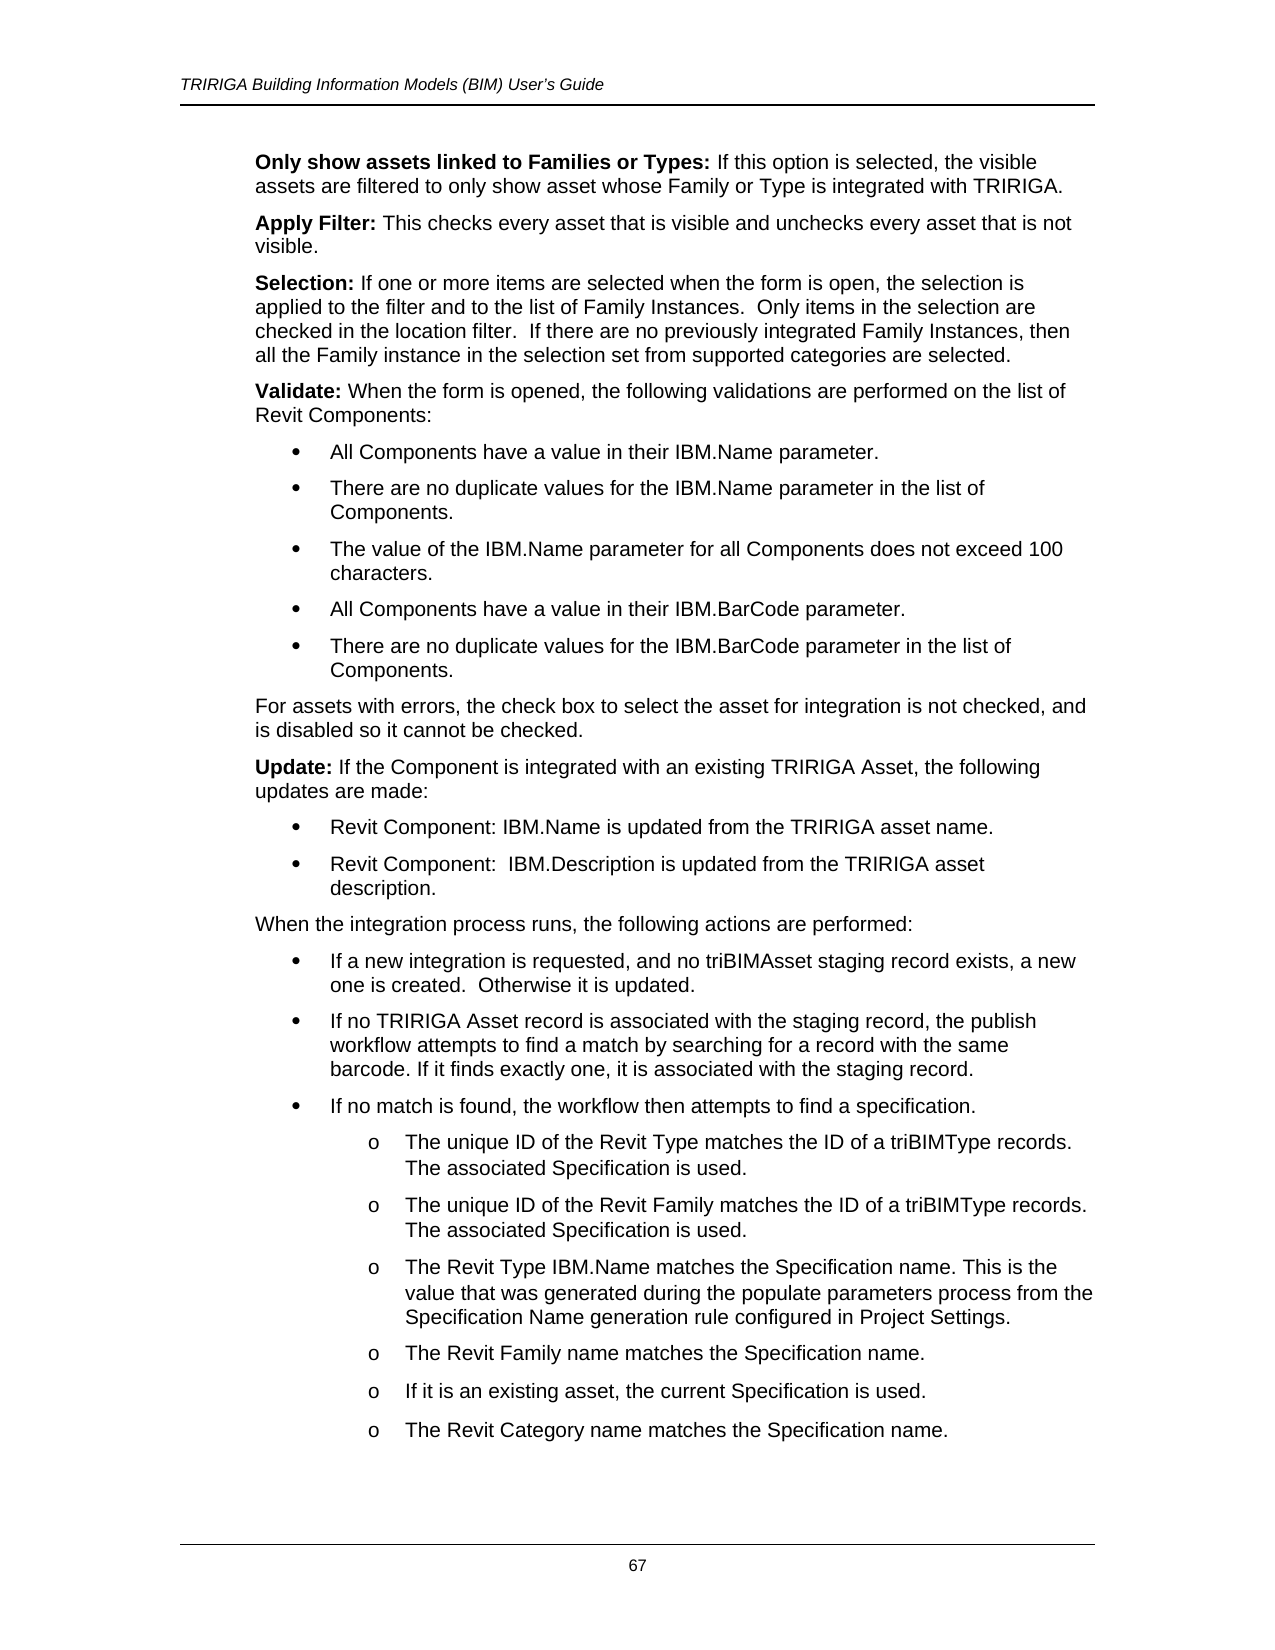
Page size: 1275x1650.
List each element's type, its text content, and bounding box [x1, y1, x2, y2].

list If no match is found, the workflow then attempts to find a specification. [292, 1094, 1095, 1118]
text For assets with errors, the check box to select the asset for integration is not checked, and is disabled so it cannot be checked. [255, 694, 1095, 742]
list If no TRIRIGA Asset record is associated with the staging record, the publish workflow attempts to find a match by searching for a record with the same barcode. If it finds exactly one, it is associated with the staging record. [292, 1009, 1095, 1081]
list The value of the IBM.Name parameter for all Components does not exceed 100 characters. [292, 537, 1095, 585]
text Apply Filter: This checks every asset that is visible and unchecks every asset that is not visible. [255, 210, 1095, 258]
list There are no duplicate values for the IBM.Name parameter in the list of Components. [292, 476, 1095, 524]
list The Revit Category name matches the Specification name. [367, 1418, 1095, 1443]
list Revit Component: IBM.Name is updated from the TRIRIGA asset name. [292, 815, 1095, 839]
list All Components have a value in their IBM.Name parameter. [292, 439, 1095, 464]
list If it is an existing asset, the current Specification is used. [367, 1379, 1095, 1405]
text When the integration process runs, the following actions are performed: [255, 912, 1095, 936]
text Validate: When the form is opened, the following validations are performed on the list of Revit Components: [255, 379, 1095, 427]
list The Revit Family name matches the Specification name. [367, 1341, 1095, 1367]
list If a new integration is requested, and no triBIMAsset staging record exists, a new one is created. Otherwise it is updated. [292, 949, 1095, 997]
list The Revit Type IBM.Name matches the Specification name. This is the value that was generated during the populate parameters process from the Specification Name generation rule configured in Project Settings. [367, 1255, 1095, 1328]
text Update: If the Component is integrated with an existing TRIRIGA Asset, the following updates are made: [255, 755, 1095, 803]
list The unique ID of the Revit Family matches the ID of a triBIMType records. The associated Specification is used. [367, 1192, 1095, 1242]
list There are no duplicate values for the IBM.BarCode parameter in the list of Components. [292, 634, 1095, 682]
list All Components have a value in their IBM.BarCode parameter. [292, 597, 1095, 621]
text Only show assets linked to Families or Types: If this option is selected, the visible assets are filtered to only show asset whose Family or Type is integrated with TRIRIGA. [255, 150, 1095, 198]
list Revit Component: IBM.Description is updated from the TRIRIGA asset description. [292, 852, 1095, 900]
text Selection: If one or more items are selected when the form is open, the selection is applied to the filter and to the list of Family Instances. Only items in the selection are checked in the location filter. If there are no previously integrated Family Instances, then all the Family instance in the selection set from supported categories are selected. [255, 271, 1095, 367]
list The unique ID of the Revit Type matches the ID of a triBIMType records. The associated Specification is used. [367, 1130, 1095, 1180]
